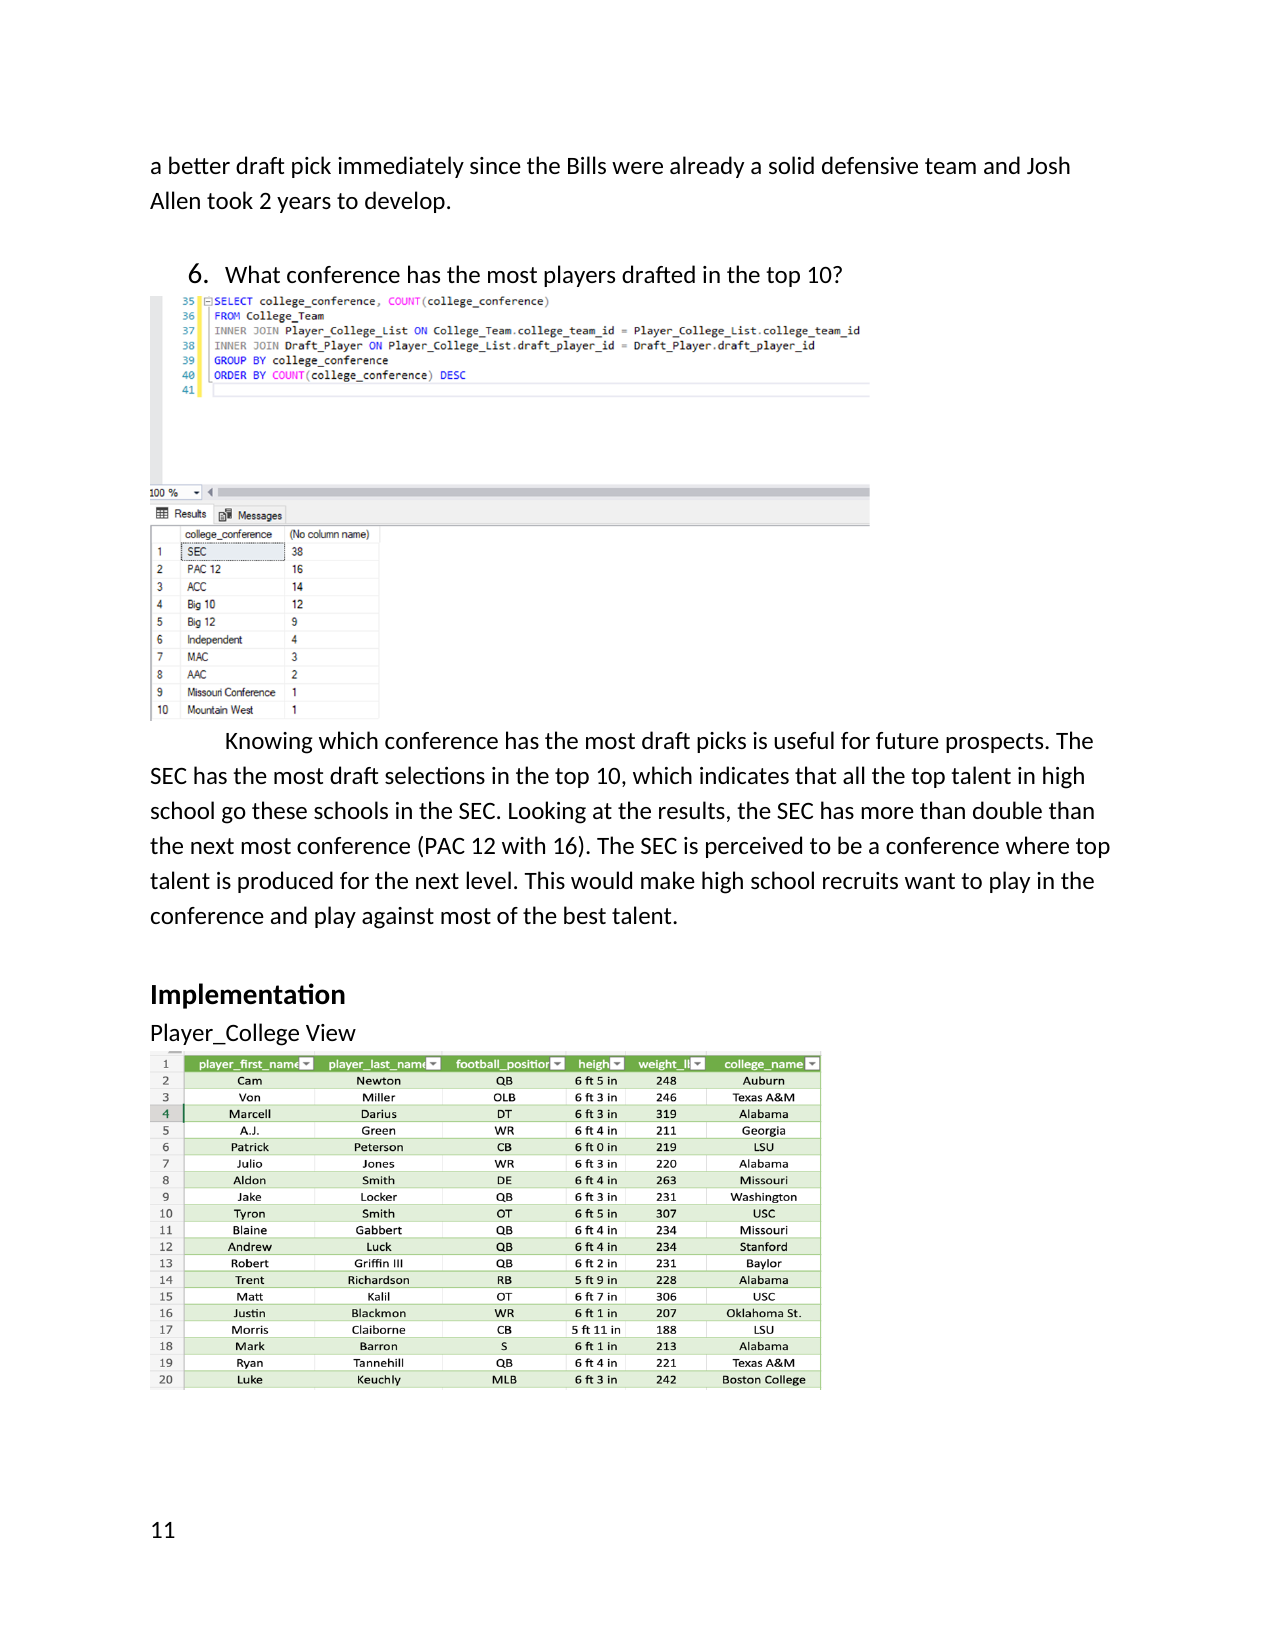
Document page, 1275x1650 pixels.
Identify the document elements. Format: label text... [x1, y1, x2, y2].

text Player_College View [150, 1017, 1125, 1047]
text Implementation [150, 976, 1125, 1011]
text Knowing which conference has the most draft picks is useful for future prospects. The SEC has the most draft selections in the top 10, which indicates that all the top talent in high school go these schools in the SEC. Looking at the results, the SEC has more than double than the next most conference (PAC 12 with 16). The SEC is perceived to be a conference where top talent is produced for the next level. This would make high school recruits want to play in the conference and play against most of the best talent. [150, 725, 1125, 930]
list What conference has the most players drafted in the top 10? [187, 255, 1125, 291]
picture [150, 1051, 822, 1390]
picture [150, 296, 870, 721]
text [150, 150, 1125, 216]
